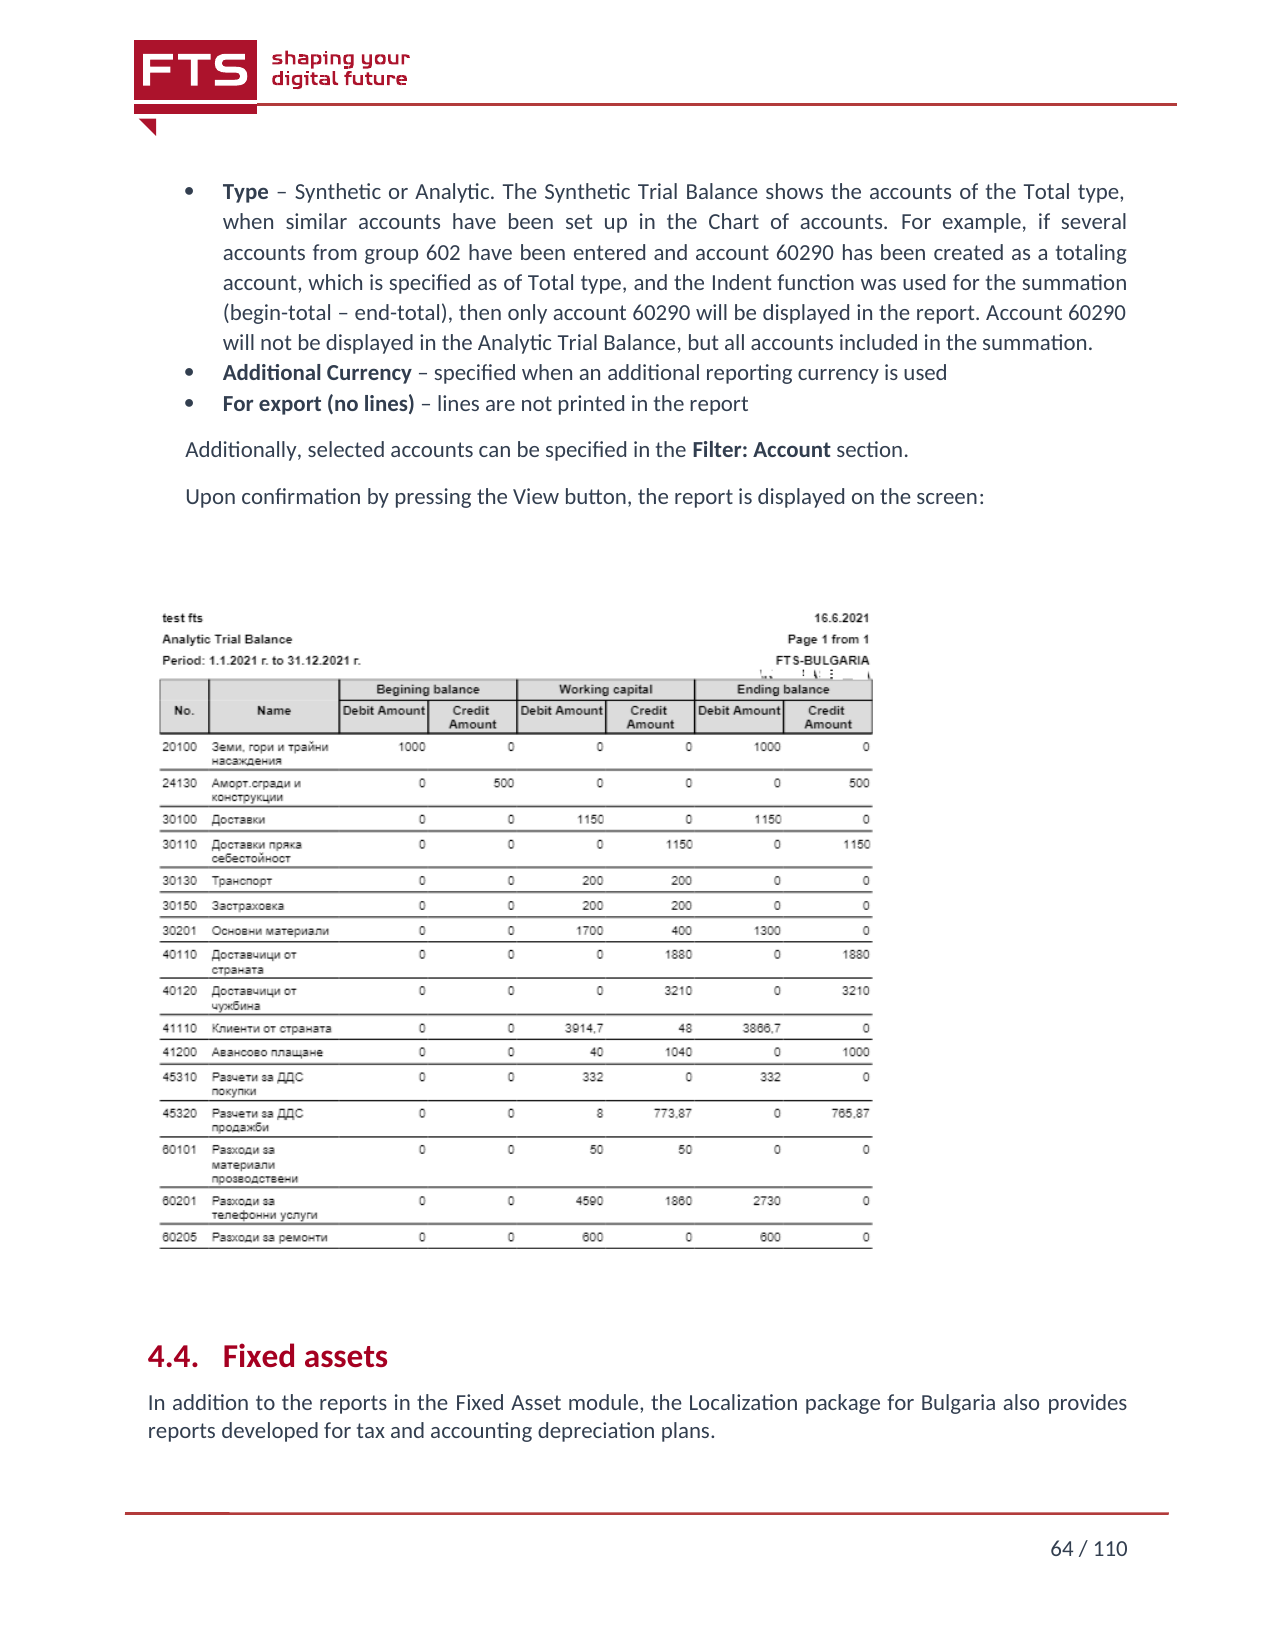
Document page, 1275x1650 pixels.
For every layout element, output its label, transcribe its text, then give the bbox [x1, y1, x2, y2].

text Additionally, selected accounts can be specified in the Filter: Account section. [185, 436, 1127, 464]
list Additional Currency – specified when an additional reporting currency is used [185, 358, 1127, 387]
text Upon confirmation by pressing the View button, the report is displayed on the screen: [185, 482, 1127, 511]
list For export (no lines) – lines are not printed in the report [185, 389, 1127, 417]
picture [147, 576, 883, 1249]
text In addition to the reports in the Fixed Asset module, the Localization package for Bulgaria also provides reports developed for tax and accounting depreciation plans. [148, 1388, 1127, 1444]
subtitle Fixed assets [148, 1335, 1127, 1376]
list Type – Synthetic or Analytic. The Synthetic Trial Balance shows the accounts of the Total type, when similar accounts have been set up in the Chart of accounts. For example, if several accounts from group 602 have been entered and account 60290 has been created as a totaling account, which is specified as of Total type, and the Indent function was used for the summation (begin-total – end-total), then only account 60290 will be displayed in the report. Account 60290 will not be displayed in the Analytic Trial Balance, but all accounts included in the summation. [185, 177, 1127, 356]
